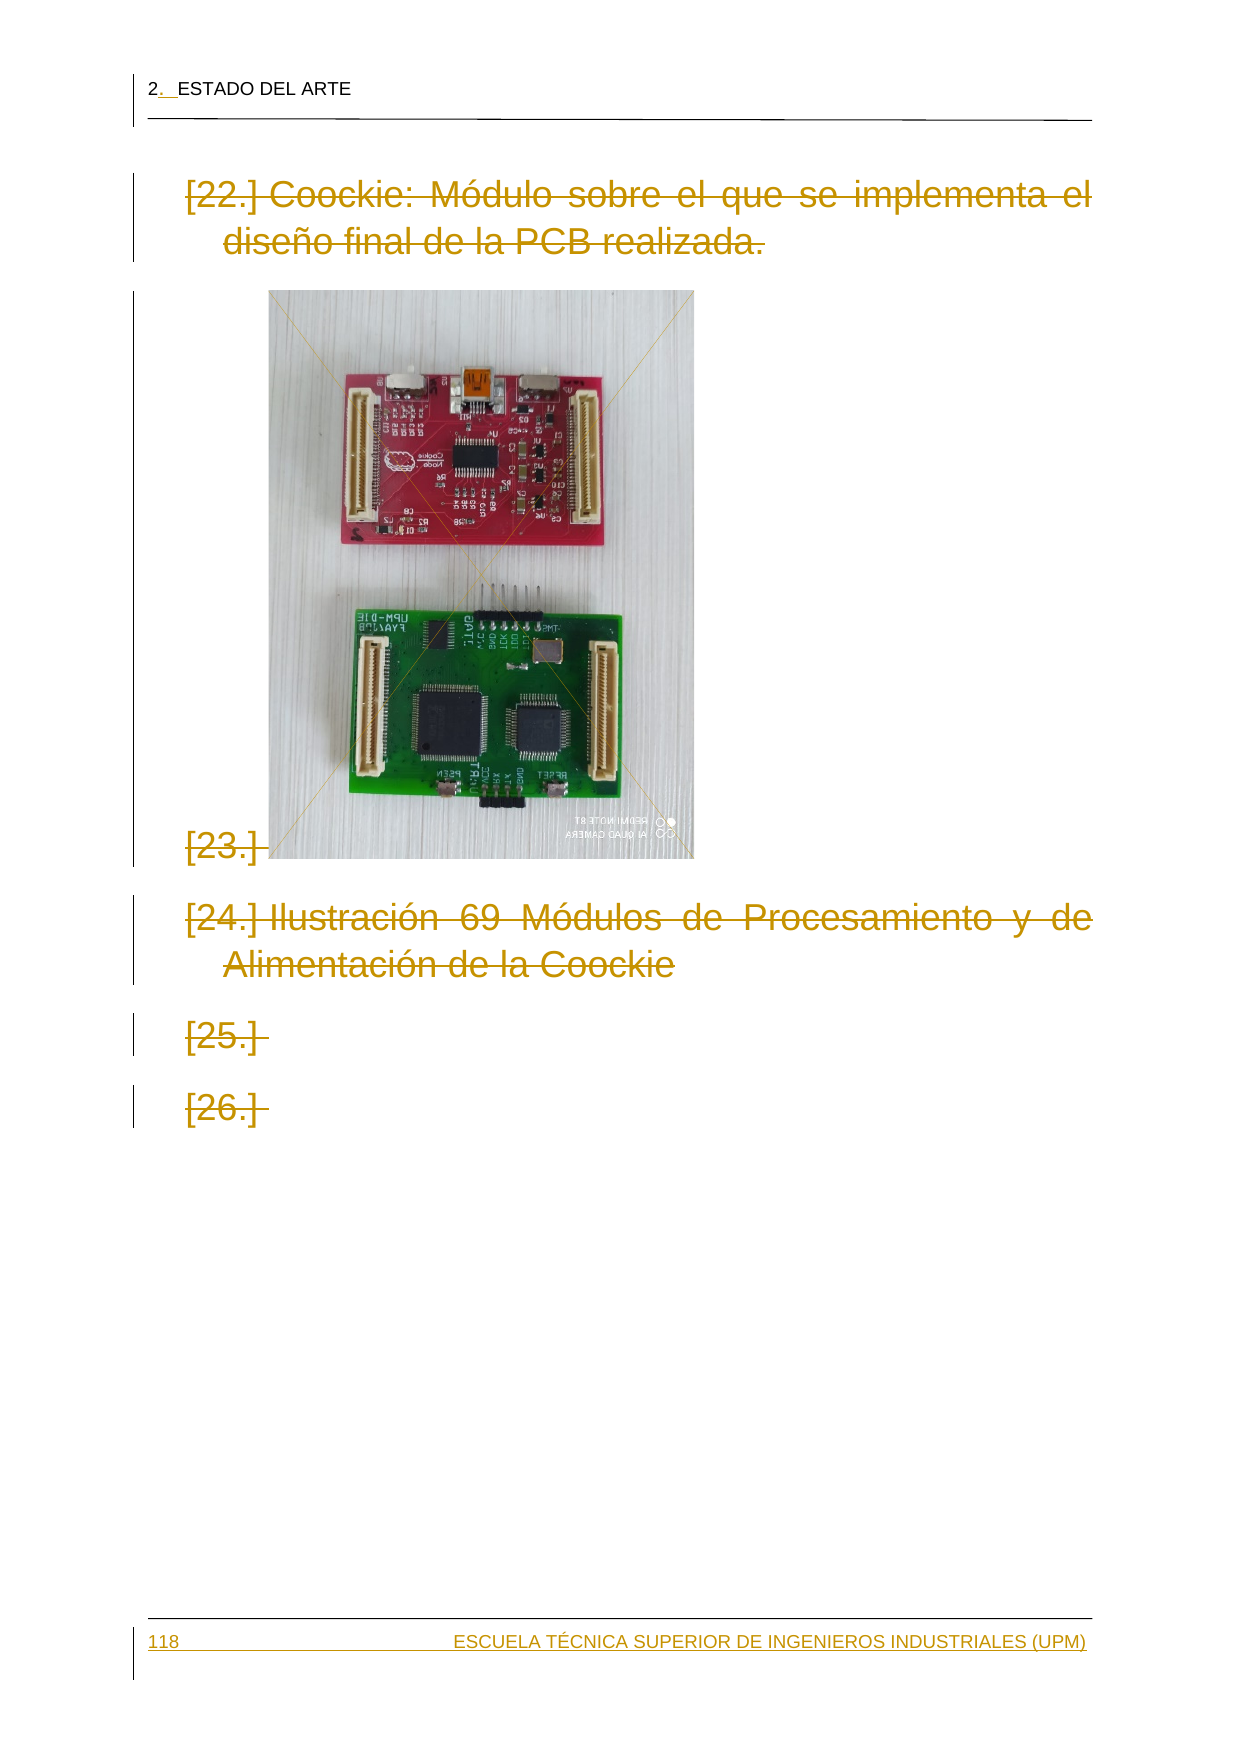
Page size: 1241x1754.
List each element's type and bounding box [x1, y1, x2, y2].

picture [483, 292, 695, 858]
picture [270, 576, 693, 859]
picture [268, 292, 480, 857]
picture [269, 290, 693, 573]
